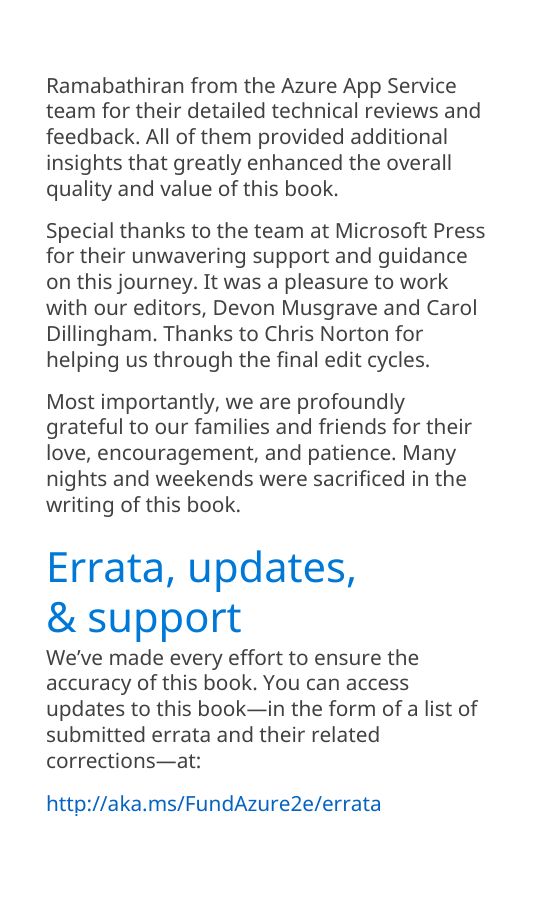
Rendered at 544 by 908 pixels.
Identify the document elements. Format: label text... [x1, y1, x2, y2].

text Ramabathiran from the Azure App Service team for their detailed technical reviews and feedback. All of them provided additional insights that greatly enhanced the overall quality and value of this book. [46, 73, 493, 202]
text We’ve made every effort to ensure the accuracy of this book. You can access updates to this book—in the form of a list of submitted errata and their related corrections—at: [46, 645, 483, 774]
text Special thanks to the team at Microsoft Press for their unwavering support and guidance on this journey. It was a pleasure to work with our editors, Devon Musgrave and Carol Dillingham. Thanks to Chris Norton for helping us through the final edit cycles. [46, 218, 491, 374]
text Most importantly, we are profoundly grateful to our families and friends for their love, encouragement, and patience. Many nights and weekends were sacrificed in the writing of this book. [46, 389, 485, 519]
text Errata, updates, & support [46, 540, 364, 645]
text http://aka.ms/FundAzure2e/errata [46, 789, 493, 817]
